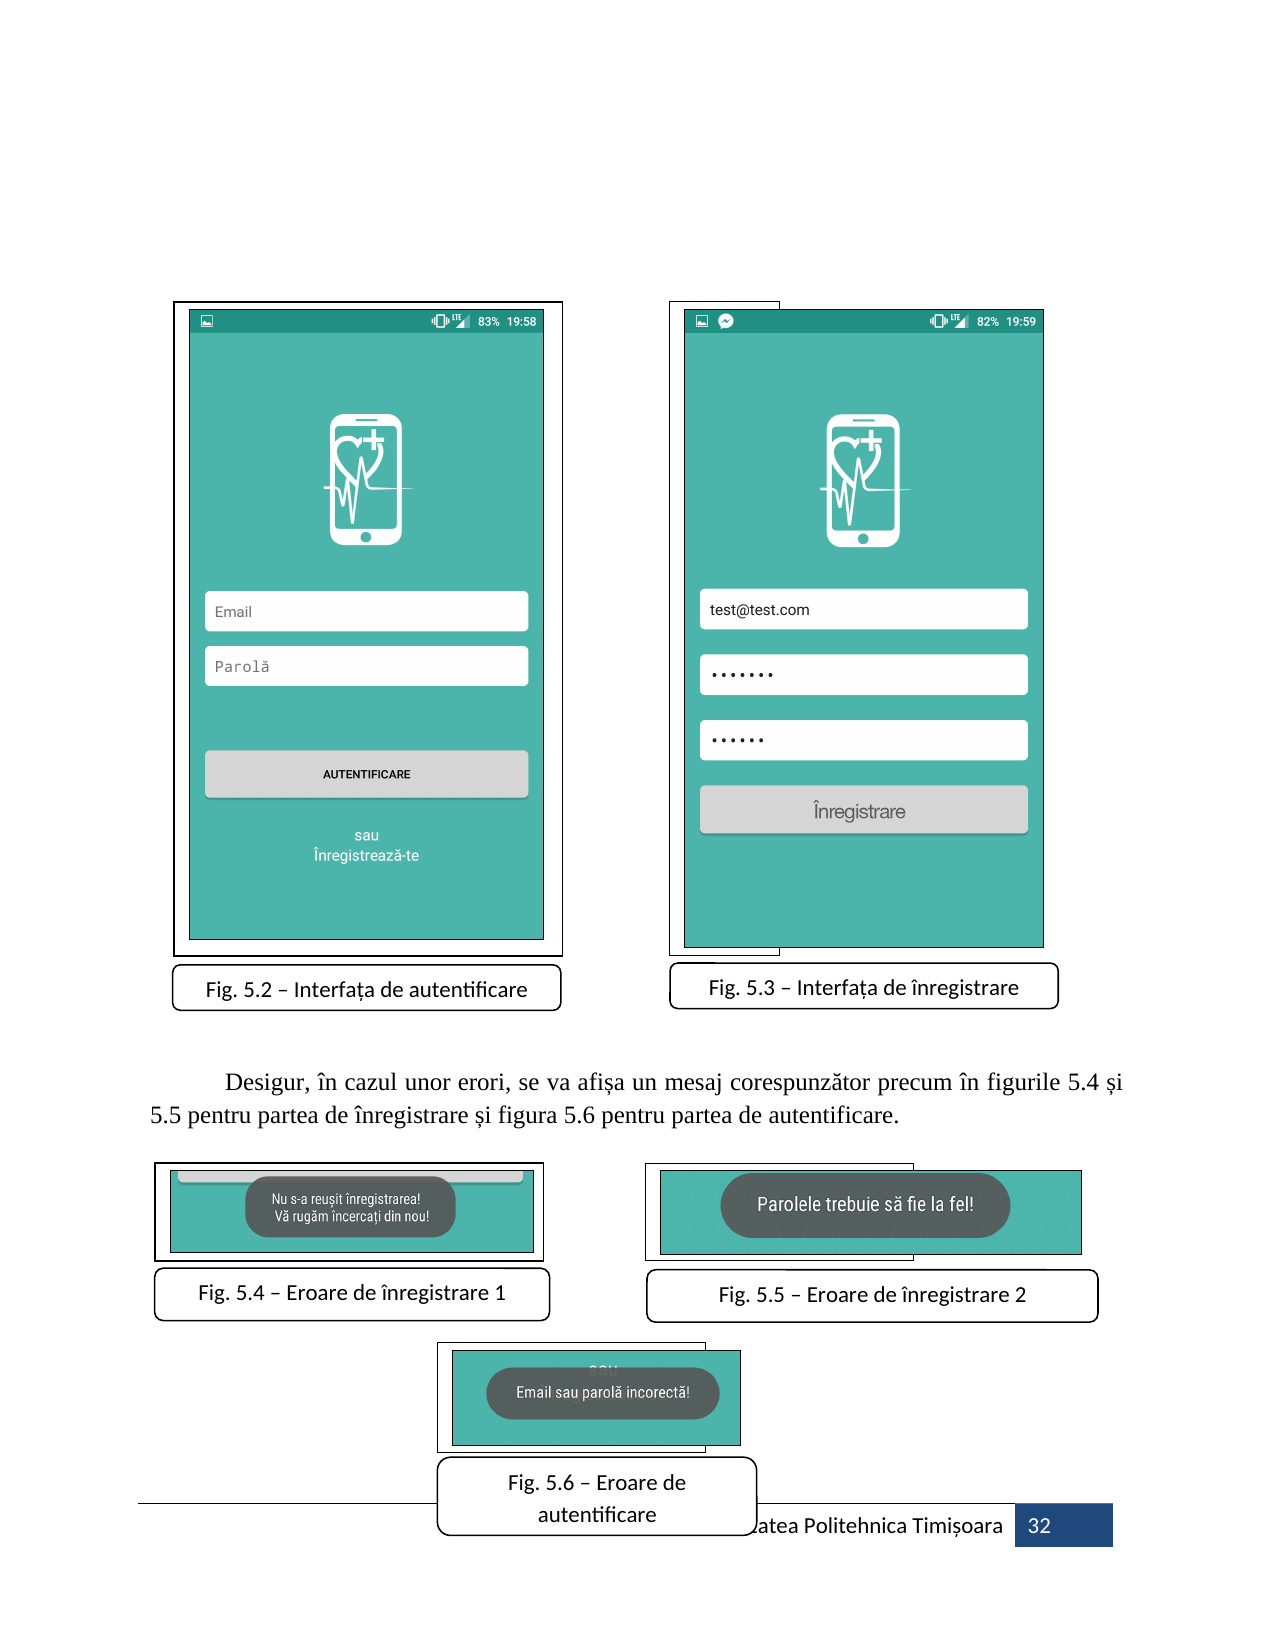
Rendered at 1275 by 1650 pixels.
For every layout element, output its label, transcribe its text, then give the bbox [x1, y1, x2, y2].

picture [661, 1171, 1081, 1254]
picture [171, 1171, 533, 1252]
picture [190, 310, 543, 939]
picture [685, 310, 1043, 947]
picture [453, 1351, 740, 1445]
text Desigur, în cazul unor erori, se va afișa un mesaj corespunzător precum în figurile 5.4 și 5.5 pentru partea de înregistrare și figura 5.6 pentru partea de autentificare. [150, 1067, 1125, 1128]
